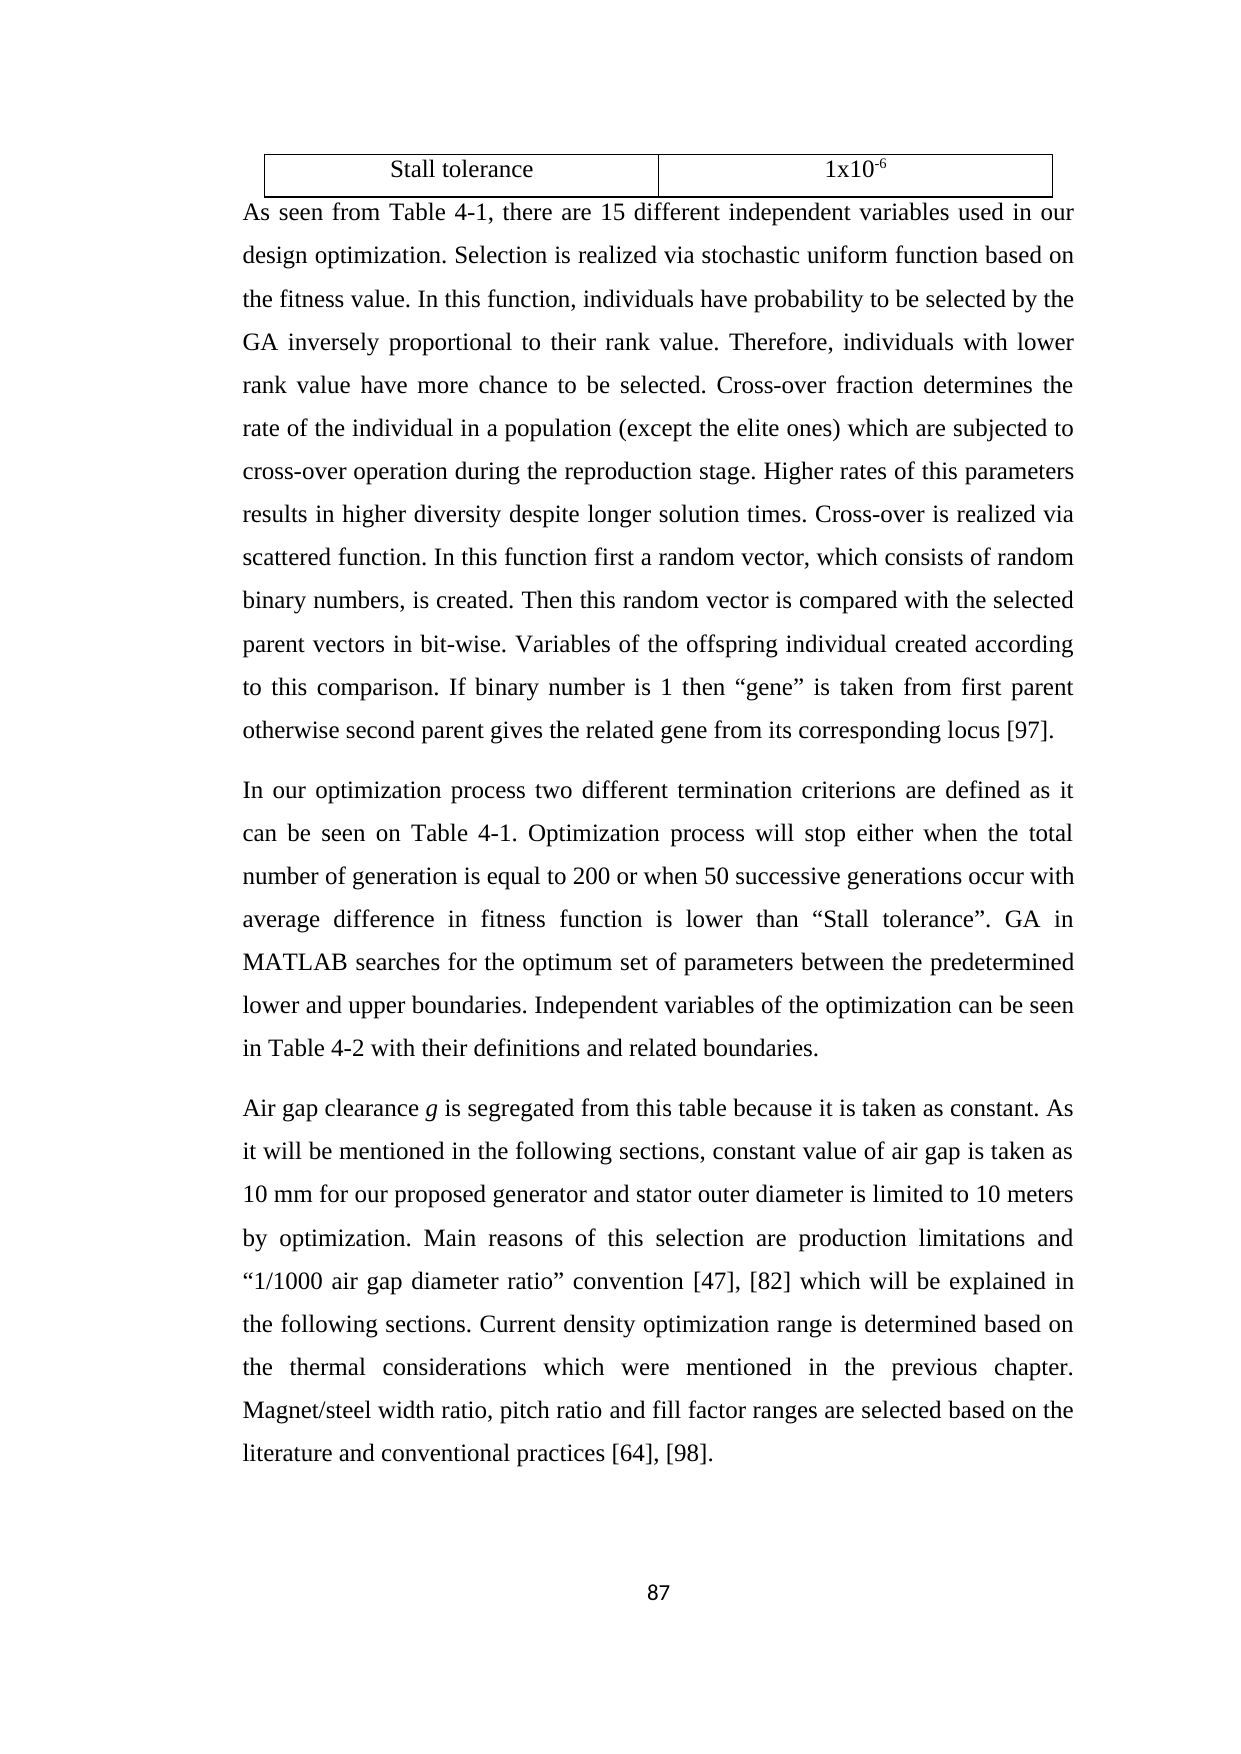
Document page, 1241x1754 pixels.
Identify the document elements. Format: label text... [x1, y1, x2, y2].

table_cell 1x10-6 [659, 155, 1052, 196]
text Air gap clearance g is segregated from this table because it is taken as constant. As it will be mentioned in the following sections, constant value of air gap is taken as 10 mm for our proposed generator and stator outer diameter is limited to 10 meters by optimization. Main reasons of this selection are production limitations and “1/1000 air gap diameter ratio” convention [47], [82] which will be explained in the following sections. Current density optimization range is determined based on the thermal considerations which were mentioned in the previous chapter. Magnet/steel width ratio, pitch ratio and fill factor ranges are selected based on the literature and conventional practices [64], [98]. [242, 1093, 1075, 1467]
table_cell Stall tolerance [265, 155, 658, 196]
text As seen from Table 4-1, there are 15 different independent variables used in our design optimization. Selection is realized via stochastic uniform function based on the fitness value. In this function, individuals have probability to be selected by the GA inversely proportional to their rank value. Therefore, individuals with lower rank value have more chance to be selected. Cross-over fraction determines the rate of the individual in a population (except the elite ones) which are subjected to cross-over operation during the reproduction stage. Higher rates of this parameters results in higher diversity despite longer solution times. Cross-over is realized via scattered function. In this function first a random vector, which consists of random binary numbers, is created. Then this random vector is compared with the selected parent vectors in bit-wise. Variables of the offspring individual created according to this comparison. If binary number is 1 then “gene” is taken from first parent otherwise second parent gives the related gene from its corresponding locus [97]. [242, 197, 1075, 744]
text In our optimization process two different termination criterions are defined as it can be seen on Table 4-1. Optimization process will stop either when the total number of generation is equal to 200 or when 50 successive generations occur with average difference in fitness function is lower than “Stall tolerance”. GA in MATLAB searches for the optimum set of parameters between the predetermined lower and upper boundaries. Independent variables of the optimization can be seen in Table 4-2 with their definitions and related boundaries. [242, 775, 1075, 1062]
